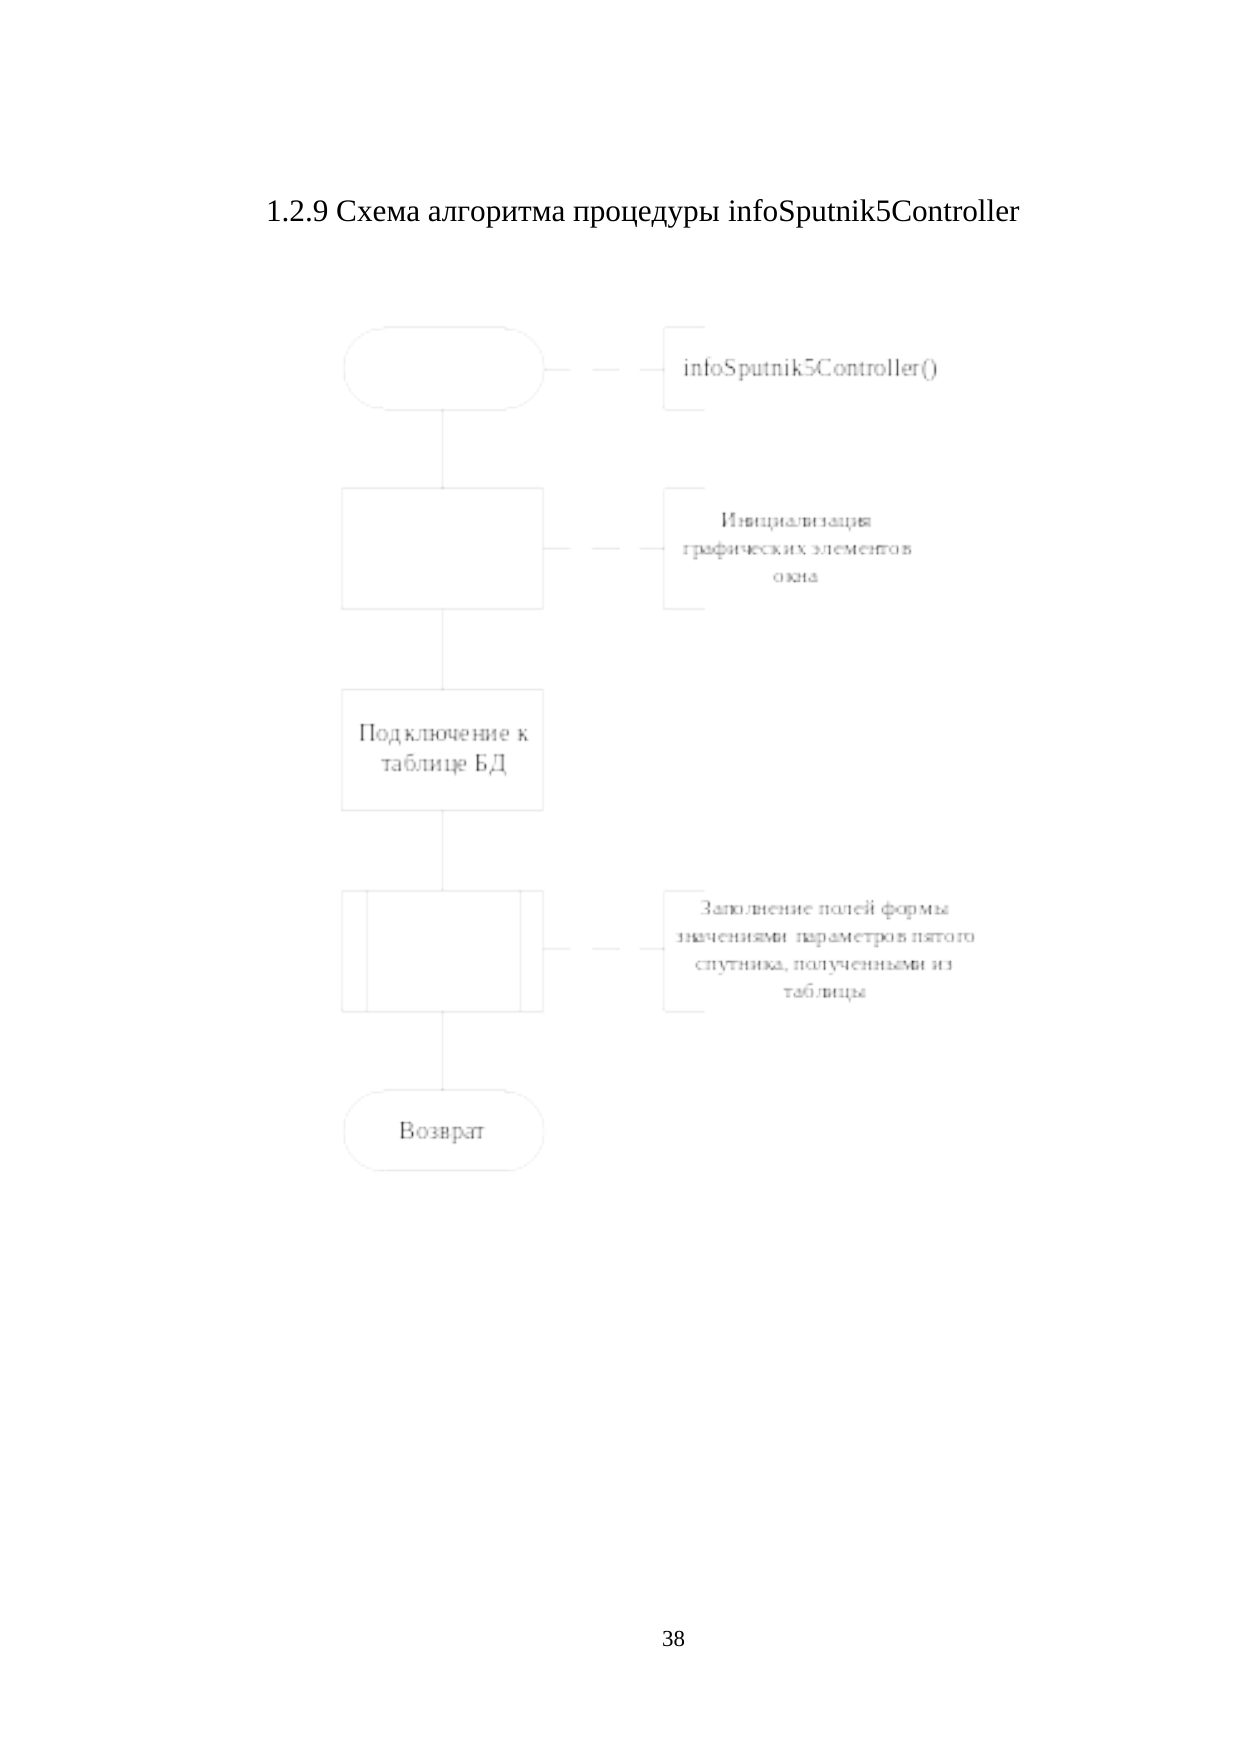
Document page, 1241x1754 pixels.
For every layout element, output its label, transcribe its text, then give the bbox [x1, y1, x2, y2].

text 1.2.9 Схема алгоритма процедуры infoSputnik5Controller [192, 192, 1152, 228]
